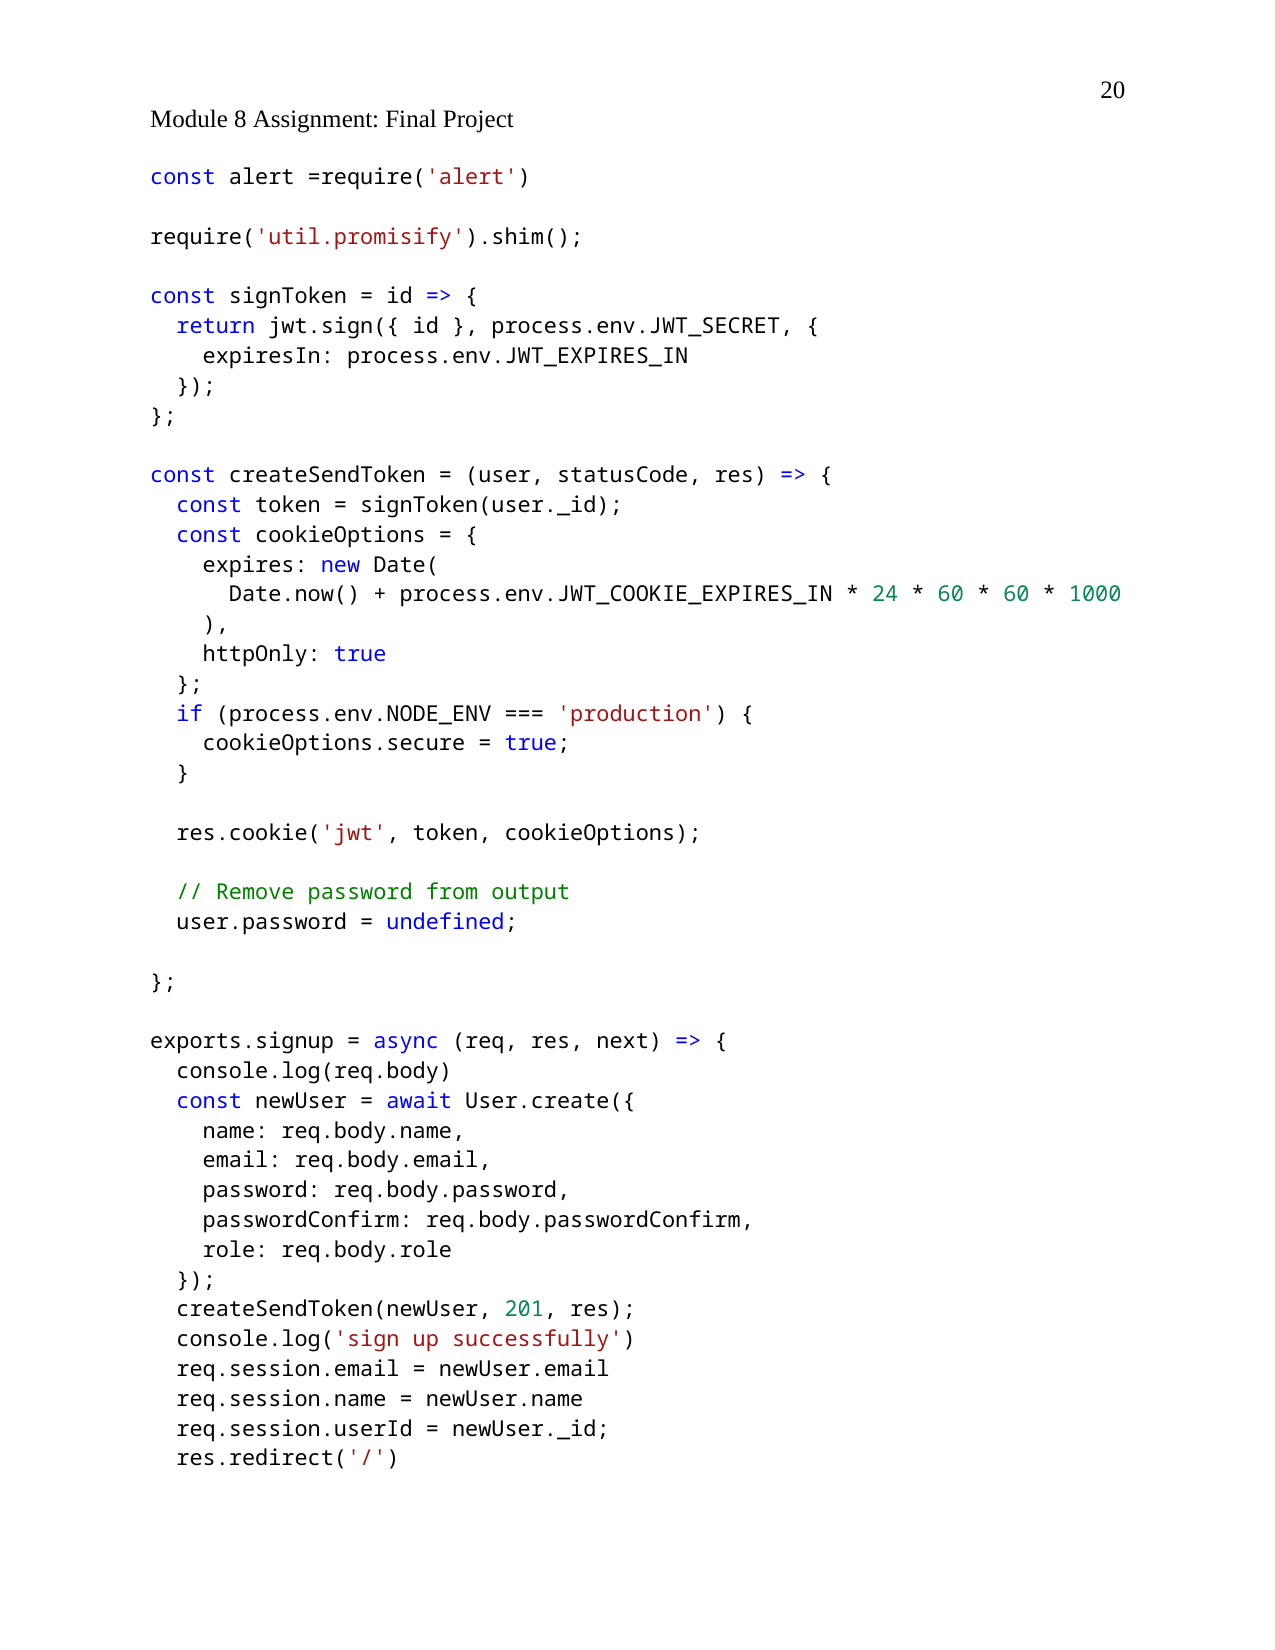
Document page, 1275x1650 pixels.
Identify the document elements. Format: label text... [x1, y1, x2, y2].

text } [150, 757, 1125, 787]
text httpOnly: true [150, 638, 1125, 668]
text // Remove password from output [150, 876, 1125, 906]
text passwordConfirm: req.body.passwordConfirm, [150, 1204, 1125, 1234]
text const createSendToken = (user, statusCode, res) => { [150, 459, 1125, 489]
text ), [150, 608, 1125, 638]
text }; [150, 966, 1125, 995]
text const alert =require('alert') [150, 161, 1125, 191]
text req.session.name = newUser.name [150, 1383, 1125, 1412]
text require('util.promisify').shim(); [150, 221, 1125, 251]
text password: req.body.password, [150, 1174, 1125, 1204]
text createSendToken(newUser, 201, res); [150, 1293, 1125, 1323]
text res.cookie('jwt', token, cookieOptions); [150, 817, 1125, 846]
text }); [150, 370, 1125, 399]
text if (process.env.NODE_ENV === 'production') { [150, 697, 1125, 727]
text const signToken = id => { [150, 280, 1125, 310]
text Date.now() + process.env.JWT_COOKIE_EXPIRES_IN * 24 * 60 * 60 * 1000 [150, 578, 1125, 608]
text cookieOptions.secure = true; [150, 727, 1125, 757]
text exports.signup = async (req, res, next) => { [150, 1025, 1125, 1055]
text }; [150, 399, 1125, 429]
text }; [150, 668, 1125, 697]
text user.password = undefined; [150, 906, 1125, 936]
text const token = signToken(user._id); [150, 489, 1125, 519]
text const cookieOptions = { [150, 519, 1125, 548]
text expires: new Date( [150, 548, 1125, 578]
text req.session.email = newUser.email [150, 1353, 1125, 1383]
text }); [150, 1263, 1125, 1293]
text console.log(req.body) [150, 1055, 1125, 1085]
text name: req.body.name, [150, 1114, 1125, 1144]
text role: req.body.role [150, 1234, 1125, 1263]
text const newUser = await User.create({ [150, 1085, 1125, 1114]
text req.session.userId = newUser._id; [150, 1412, 1125, 1442]
text expiresIn: process.env.JWT_EXPIRES_IN [150, 340, 1125, 370]
text return jwt.sign({ id }, process.env.JWT_SECRET, { [150, 310, 1125, 340]
text res.redirect('/') [150, 1442, 1125, 1472]
text console.log('sign up successfully') [150, 1323, 1125, 1353]
text email: req.body.email, [150, 1144, 1125, 1174]
